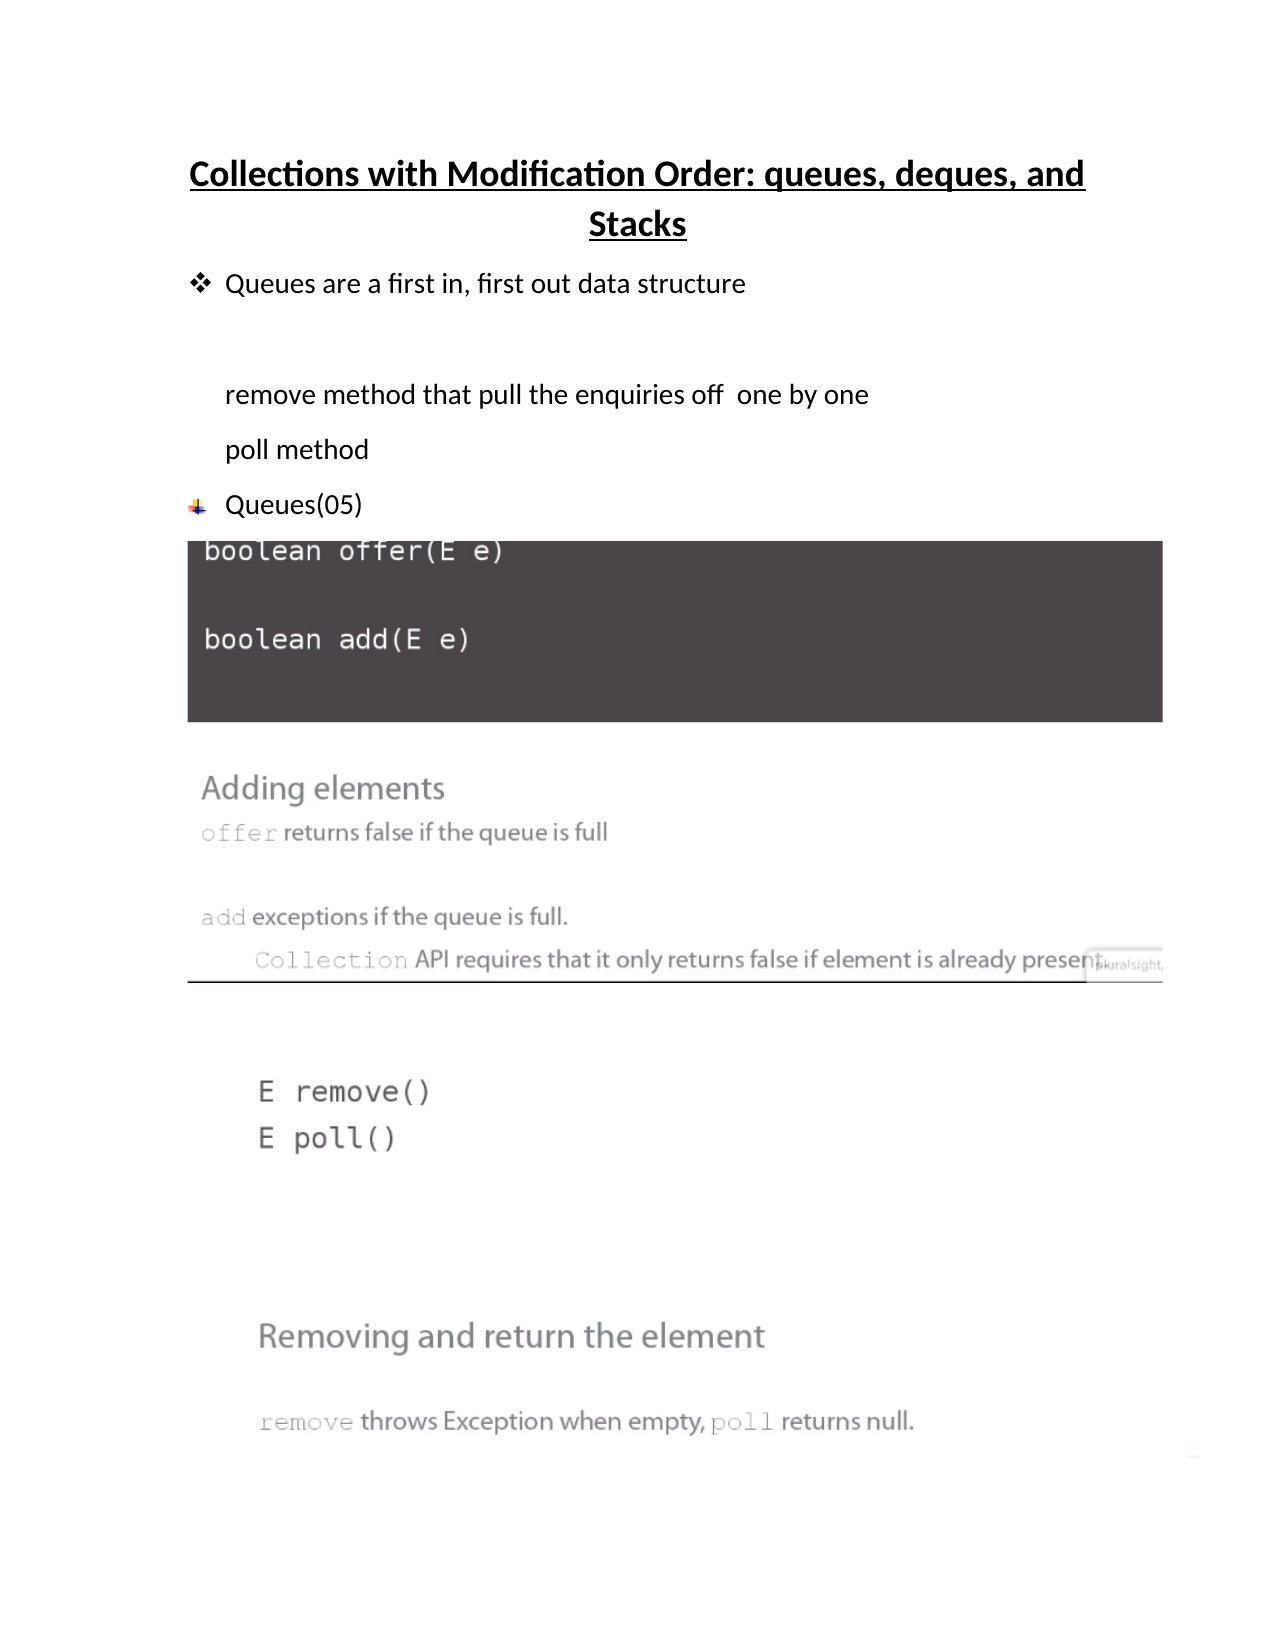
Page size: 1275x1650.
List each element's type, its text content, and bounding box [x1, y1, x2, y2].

picture [187, 541, 1163, 983]
text Collections with Modification Order: queues, deques, and Stacks [150, 150, 1125, 245]
list Queues are a first in, first out data structure [187, 266, 1125, 301]
picture [225, 1056, 1200, 1458]
text remove method that pull the enquiries off one by one [150, 376, 1125, 411]
picture [188, 497, 206, 515]
list Queues(05) [187, 486, 1125, 522]
text poll method [150, 431, 1125, 467]
